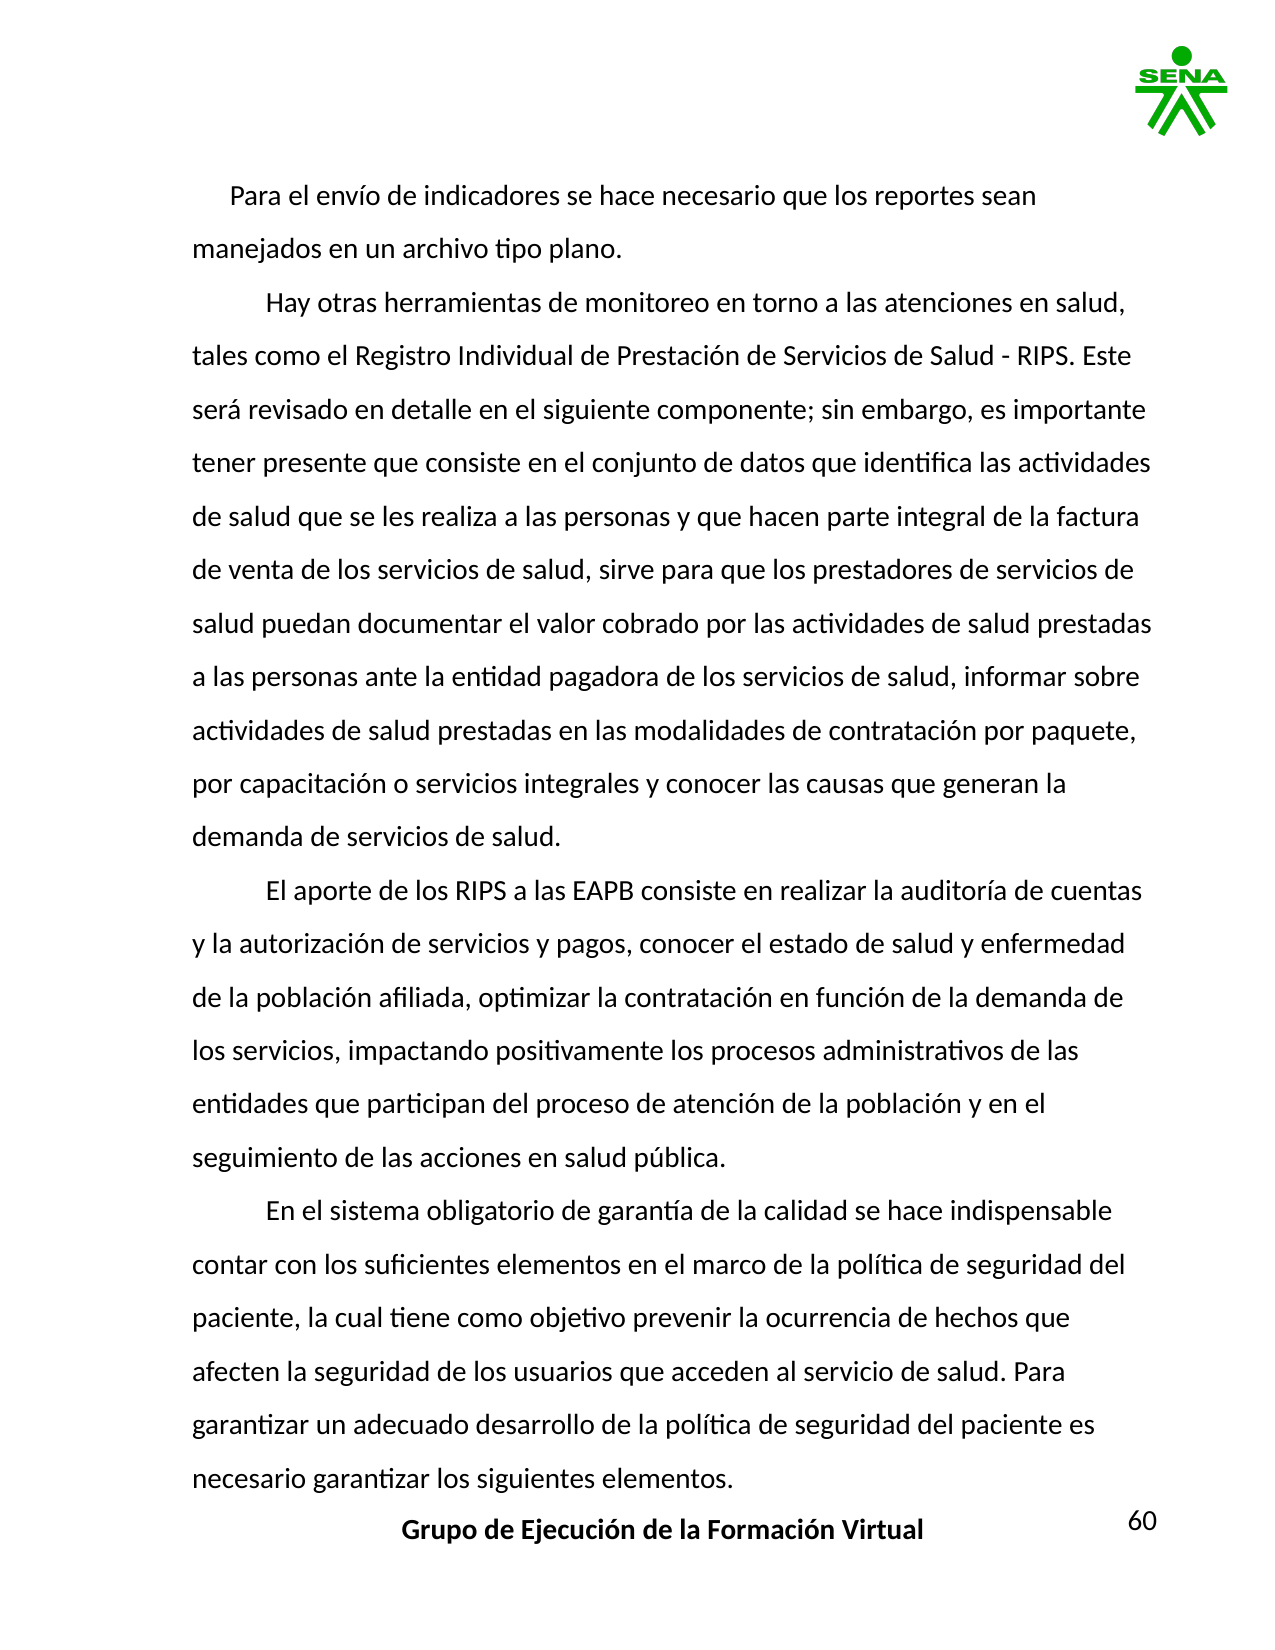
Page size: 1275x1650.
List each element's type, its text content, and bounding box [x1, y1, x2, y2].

list Para el envío de indicadores se hace necesario que los reportes sean manejados en un archivo tipo plano. [192, 177, 1157, 266]
list Hay otras herramientas de monitoreo en torno a las atenciones en salud, tales como el Registro Individual de Prestación de Servicios de Salud - RIPS. Este será revisado en detalle en el siguiente componente; sin embargo, es importante tener presente que consiste en el conjunto de datos que identifica las actividades de salud que se les realiza a las personas y que hacen parte integral de la factura de venta de los servicios de salud, sirve para que los prestadores de servicios de salud puedan documentar el valor cobrado por las actividades de salud prestadas a las personas ante la entidad pagadora de los servicios de salud, informar sobre actividades de salud prestadas en las modalidades de contratación por paquete, por capacitación o servicios integrales y conocer las causas que generan la demanda de servicios de salud. [192, 284, 1157, 854]
list En el sistema obligatorio de garantía de la calidad se hace indispensable contar con los suficientes elementos en el marco de la política de seguridad del paciente, la cual tiene como objetivo prevenir la ocurrencia de hechos que afecten la seguridad de los usuarios que acceden al servicio de salud. Para garantizar un adecuado desarrollo de la política de seguridad del paciente es necesario garantizar los siguientes elementos. [192, 1192, 1157, 1495]
picture [1135, 46, 1228, 136]
list El aporte de los RIPS a las EAPB consiste en realizar la auditoría de cuentas y la autorización de servicios y pagos, conocer el estado de salud y enfermedad de la población afiliada, optimizar la contratación en función de la demanda de los servicios, impactando positivamente los procesos administrativos de las entidades que participan del proceso de atención de la población y en el seguimiento de las acciones en salud pública. [192, 872, 1157, 1175]
